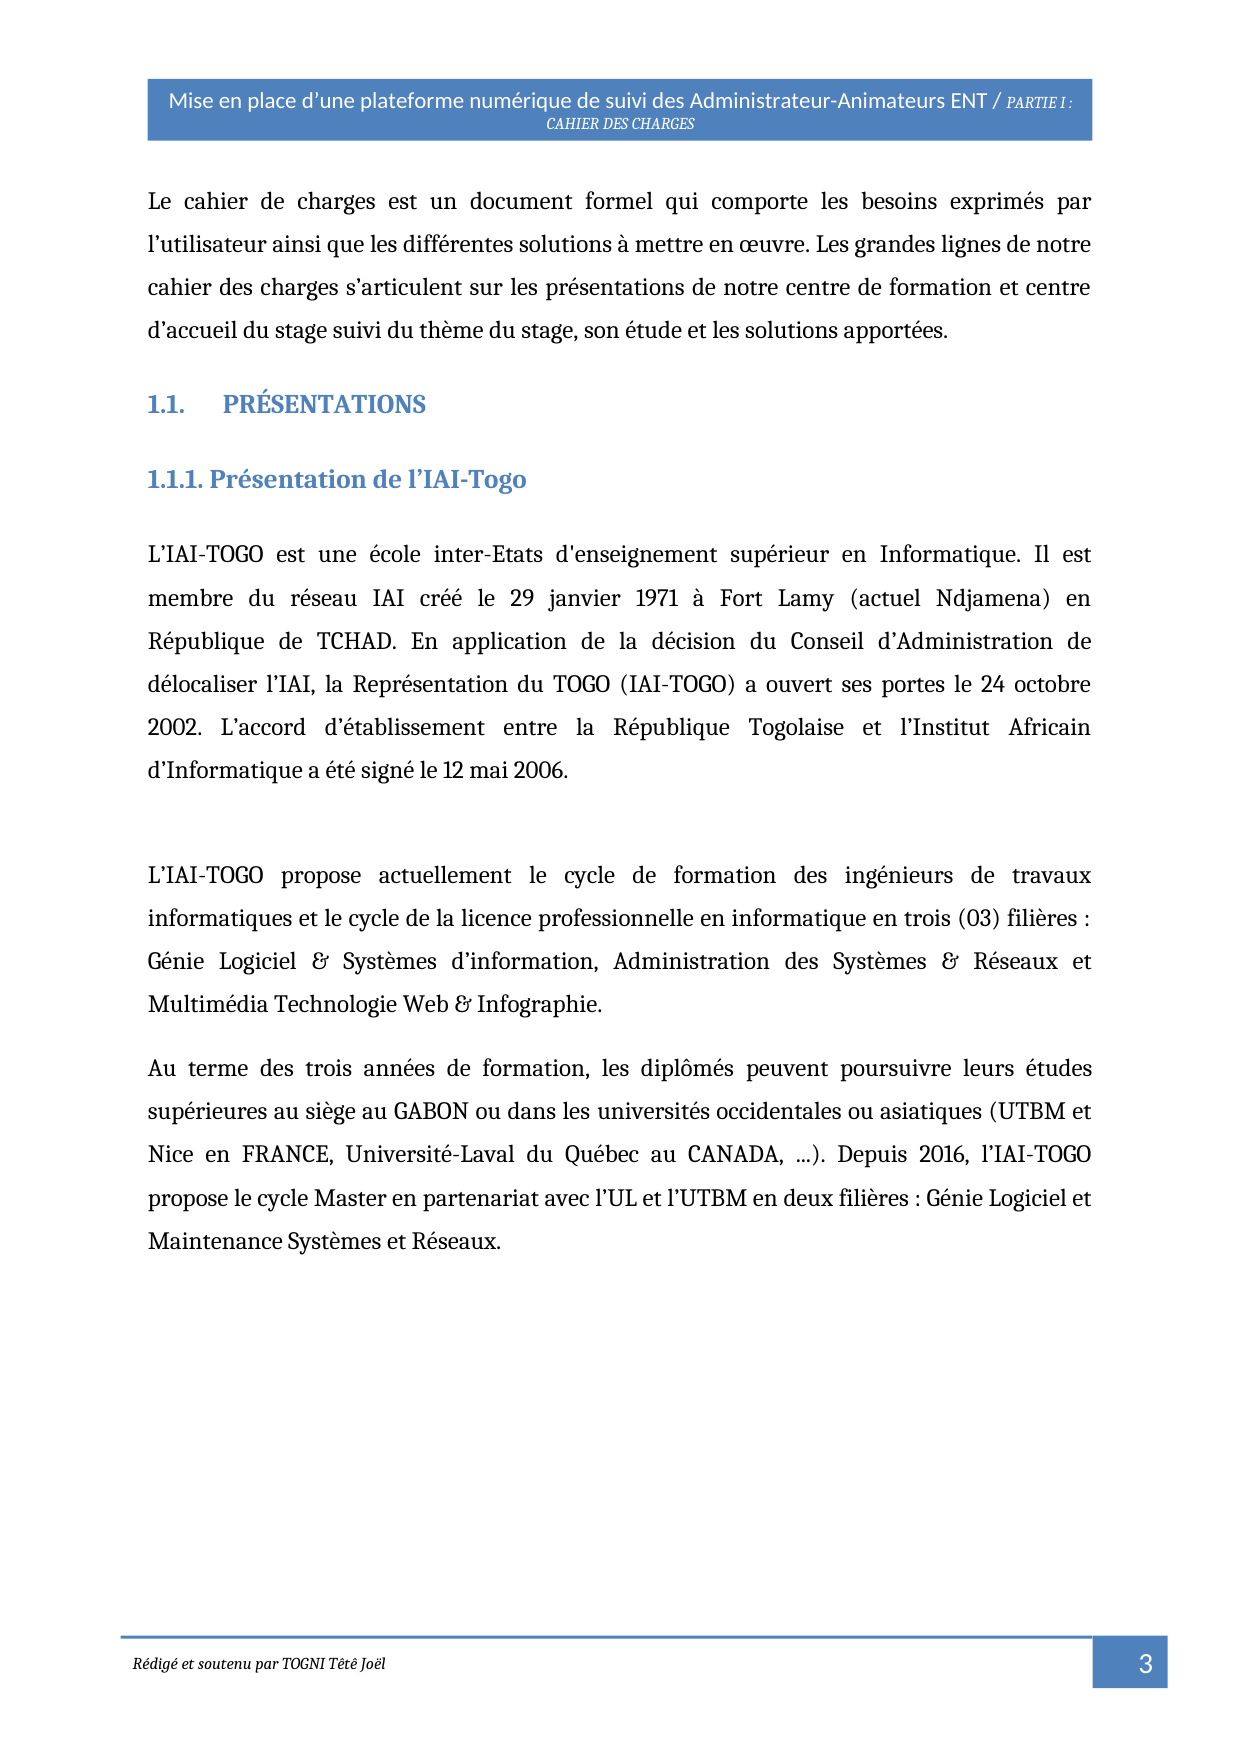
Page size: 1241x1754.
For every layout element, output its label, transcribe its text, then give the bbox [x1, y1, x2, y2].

text L’IAI-TOGO propose actuellement le cycle de formation des ingénieurs de travaux informatiques et le cycle de la licence professionnelle en informatique en trois (03) filières : Génie Logiciel & Systèmes d’information, Administration des Systèmes & Réseaux et Multimédia Technologie Web & Infographie. [148, 820, 1092, 1019]
text Le cahier de charges est un document formel qui comporte les besoins exprimés par l’utilisateur ainsi que les différentes solutions à mettre en œuvre. Les grandes lignes de notre cahier des charges s’articulent sur les présentations de notre centre de formation et centre d’accueil du stage suivi du thème du stage, son étude et les solutions apportées. [148, 187, 1092, 345]
subtitle 1.1.1. Présentation de l’IAI-Togo [148, 464, 1092, 496]
text Au terme des trois années de formation, les diplômés peuvent poursuivre leurs études supérieures au siège au GABON ou dans les universités occidentales ou asiatiques (UTBM et Nice en FRANCE, Université-Laval du Québec au CANADA, ...). Depuis 2016, l’IAI-TOGO propose le cycle Master en partenariat avec l’UL et l’UTBM en deux filières : Génie Logiciel et Maintenance Systèmes et Réseaux. [148, 1054, 1092, 1255]
text L’IAI-TOGO est une école inter-Etats d'enseignement supérieur en Informatique. Il est membre du réseau IAI créé le 29 janvier 1971 à Fort Lamy (actuel Ndjamena) en République de TCHAD. En application de la décision du Conseil d’Administration de délocaliser l’IAI, la Représentation du TOGO (IAI-TOGO) a ouvert ses portes le 24 octobre 2002. L’accord d’établissement entre la République Togolaise et l’Institut Africain d’Informatique a été signé le 12 mai 2006. [148, 540, 1092, 785]
subtitle PRÉSENTATIONS [148, 389, 1092, 420]
